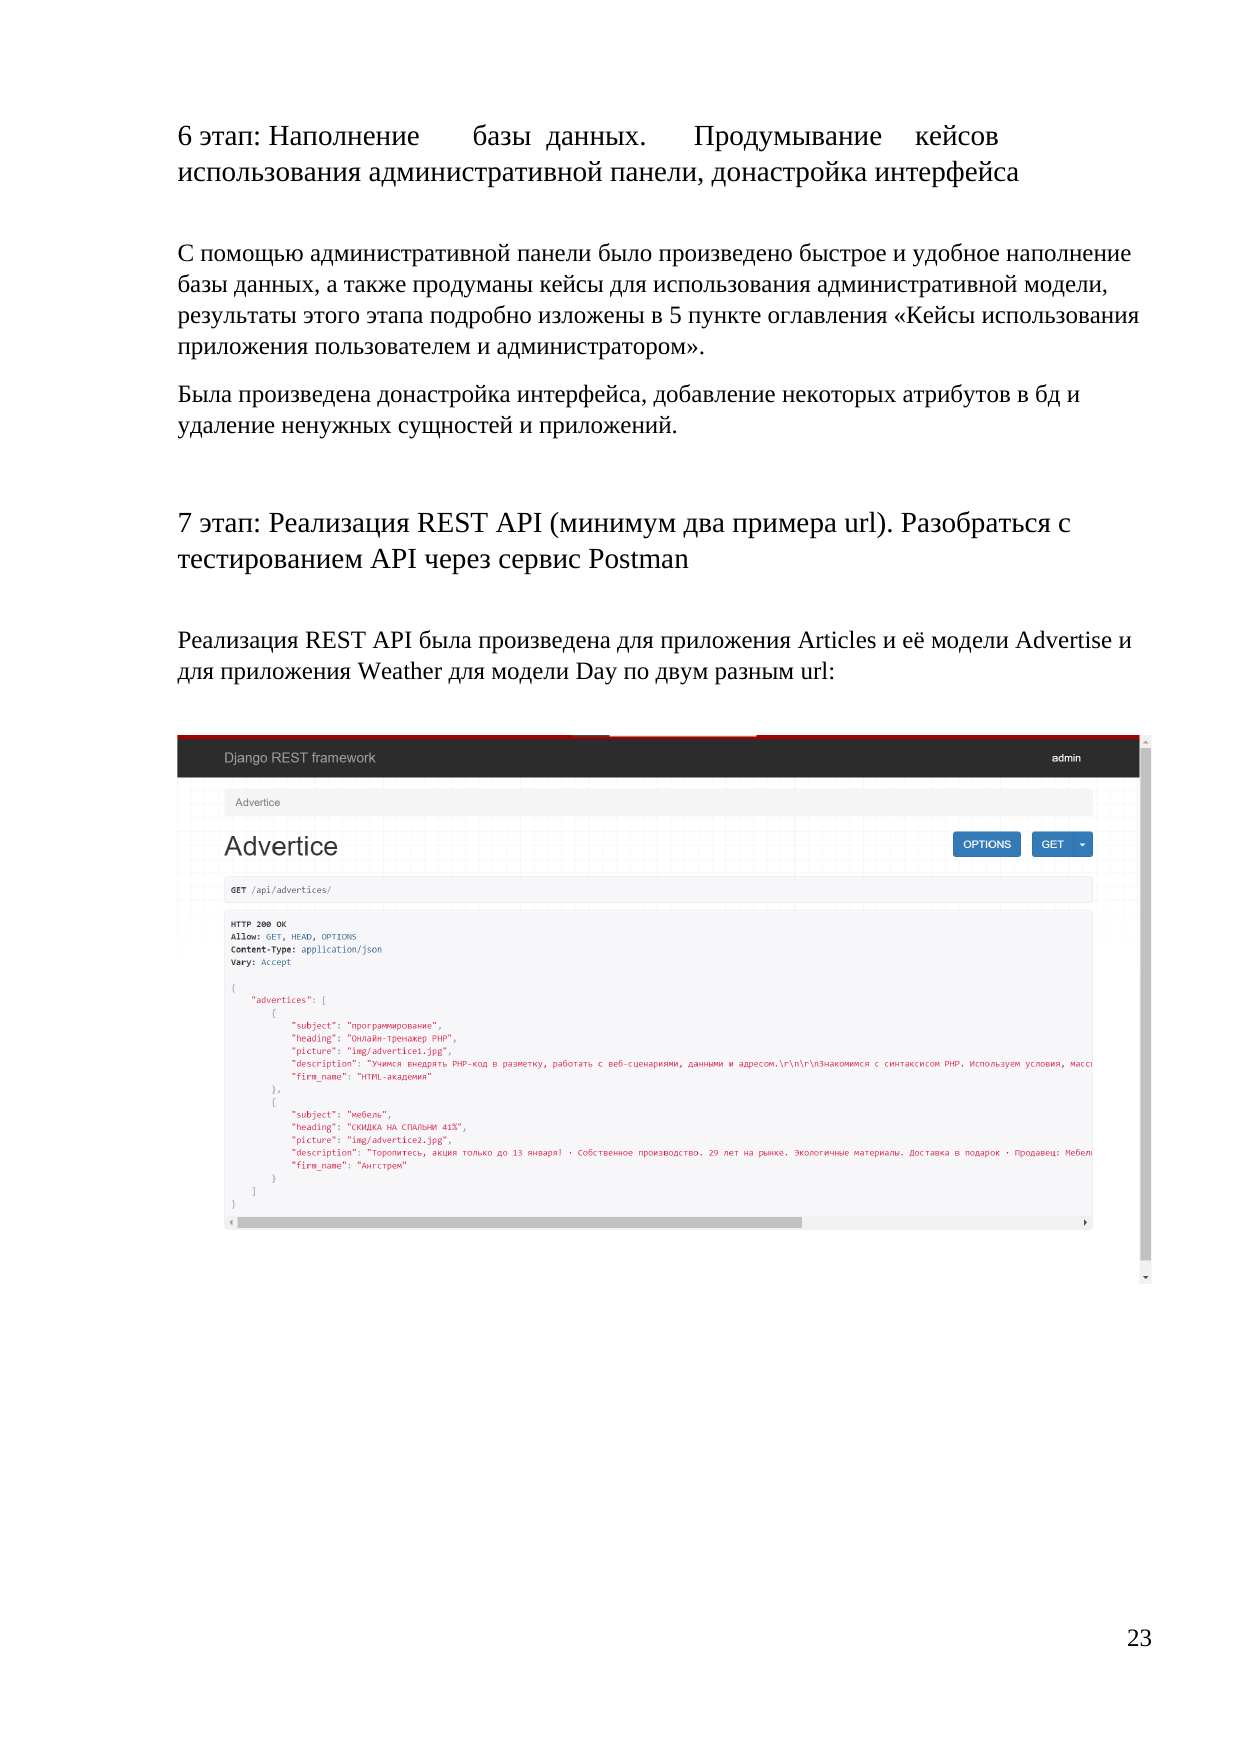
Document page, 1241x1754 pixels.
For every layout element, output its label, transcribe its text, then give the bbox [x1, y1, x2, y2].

subtitle 7 этап: Реализация REST API (минимум два примера url). Разобраться с тестированием API через сервис Postman [177, 505, 1152, 575]
text С помощью административной панели было произведено быстрое и удобное наполнение базы данных, а также продуманы кейсы для использования административной модели, результаты этого этапа подробно изложены в 5 пункте оглавления «Кейсы использования приложения пользователем и администратором». [177, 238, 1152, 360]
text Реализация REST API была произведена для приложения Articles и её модели Advertise и для приложения Weather для модели Day по двум разным url: [177, 625, 1152, 685]
subtitle 6 этап: Наполнение базы данных. Продумывание кейсов использования административной панели, донастройка интерфейса [177, 118, 1152, 188]
text Была произведена донастройка интерфейса, добавление некоторых атрибутов в бд и удаление ненужных сущностей и приложений. [177, 379, 1152, 439]
picture [177, 735, 1152, 1284]
